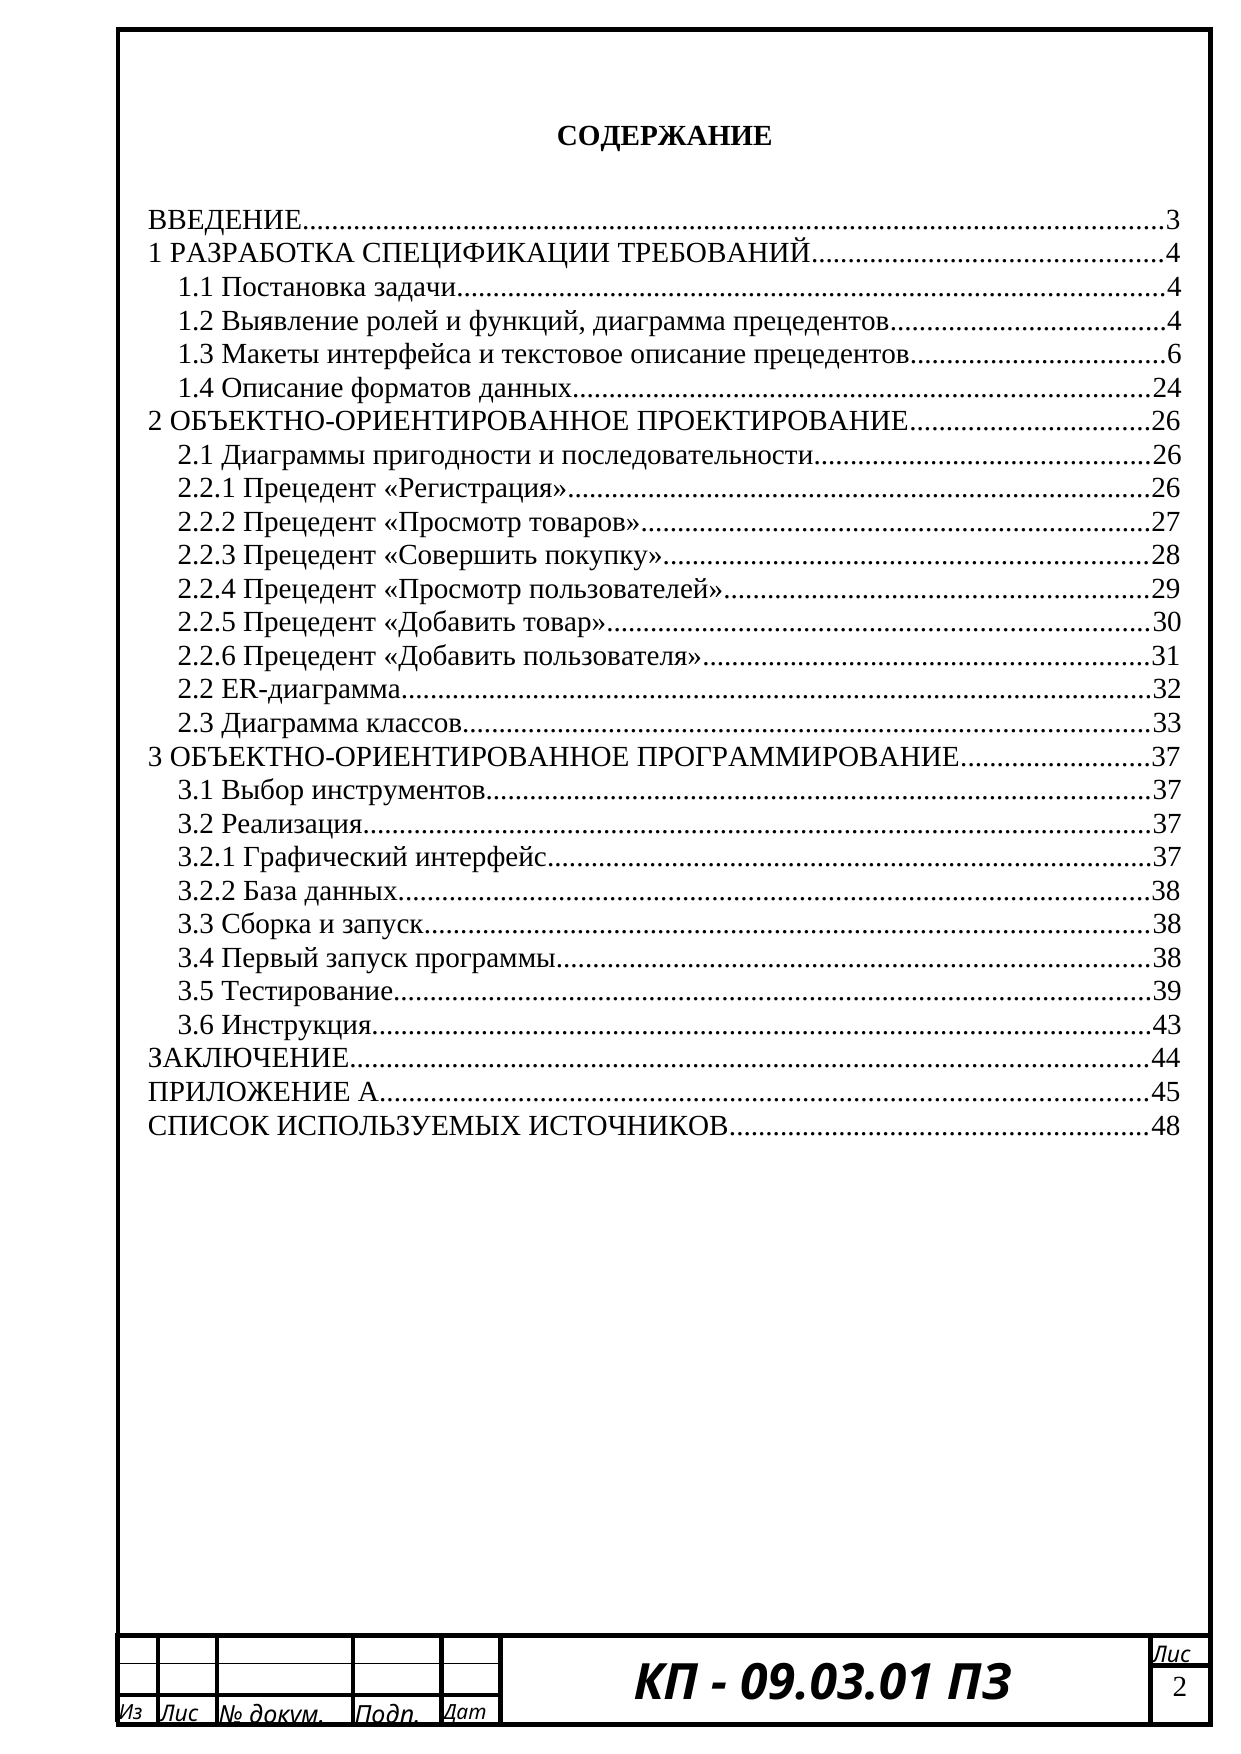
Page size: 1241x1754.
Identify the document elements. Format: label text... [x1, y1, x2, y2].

text СОДЕРЖАНИЕ [148, 118, 1181, 152]
